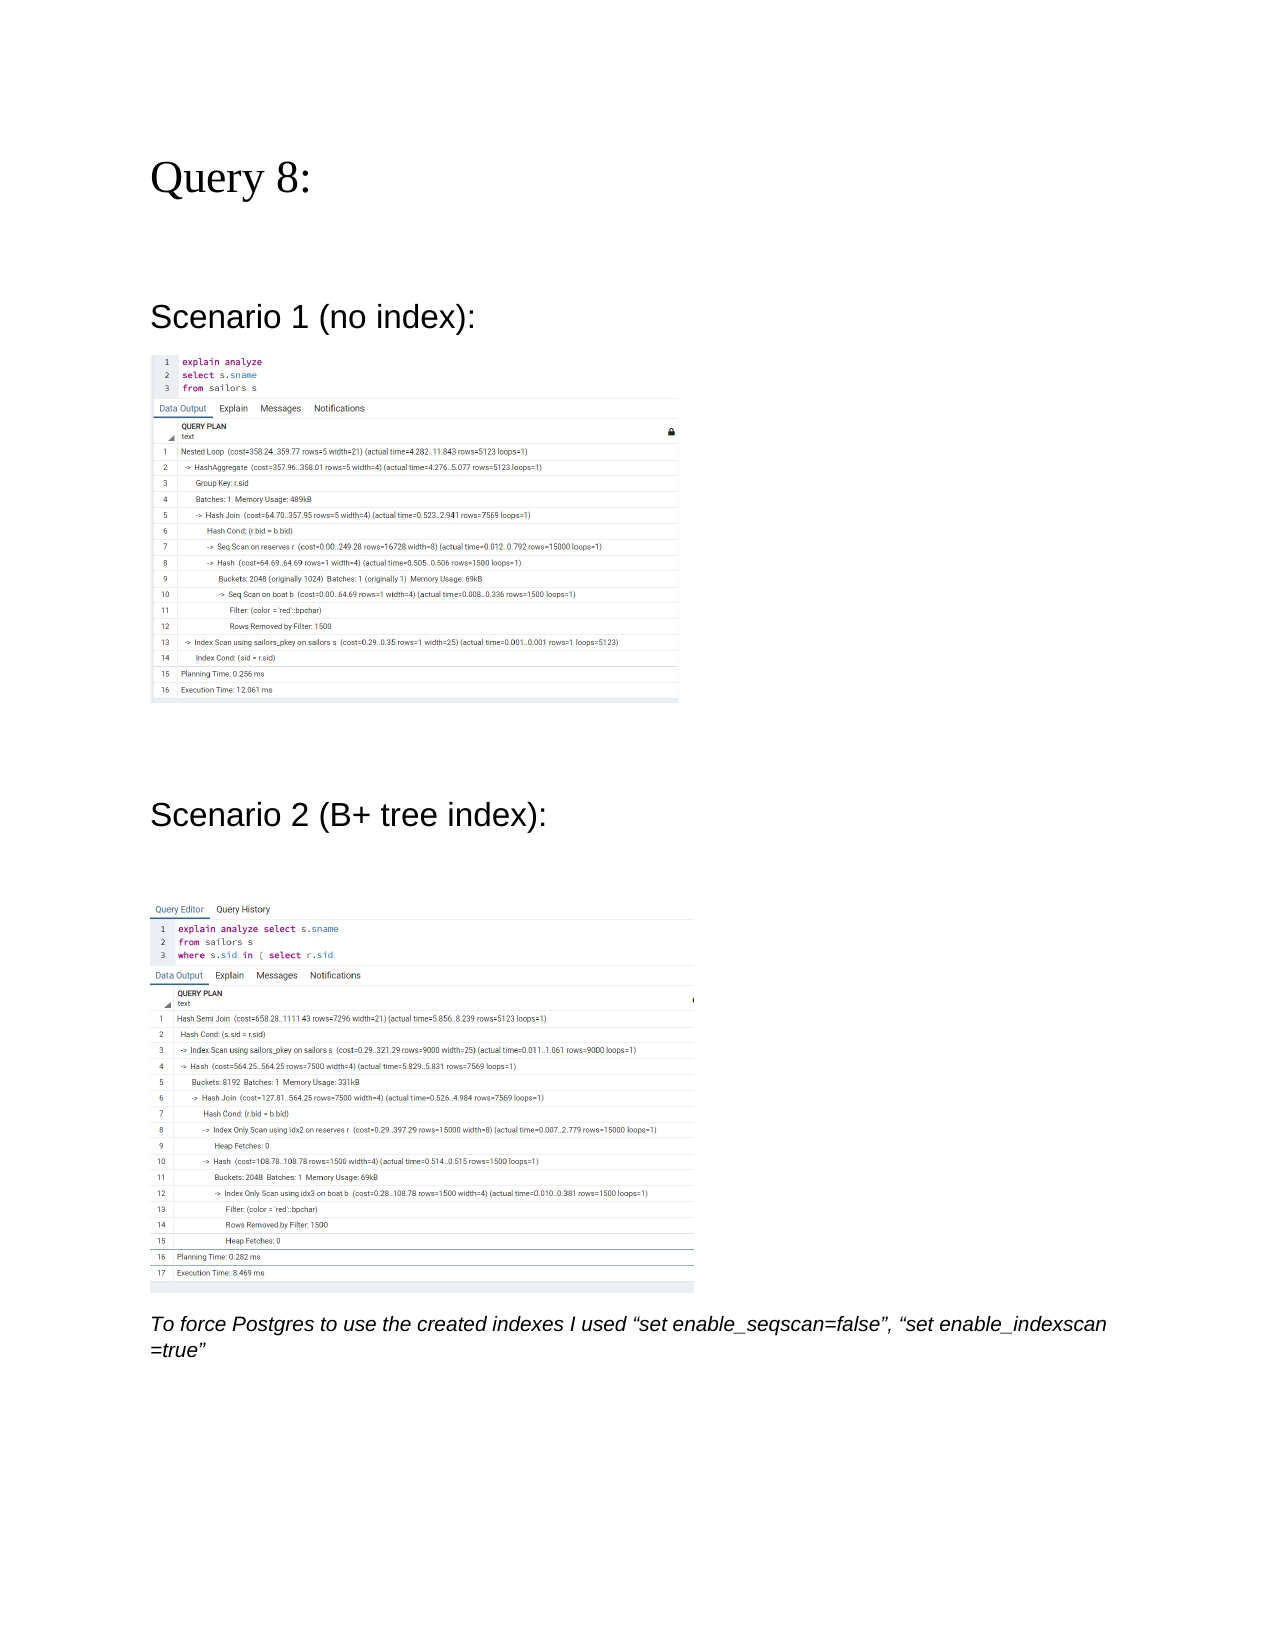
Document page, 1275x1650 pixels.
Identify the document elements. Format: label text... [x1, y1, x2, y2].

picture [150, 900, 694, 1293]
text Query 8: [150, 150, 1125, 203]
text To force Postgres to use the created indexes I used “set enable_seqscan=false”, “set enable_indexscan =true” [150, 1312, 1125, 1362]
text Scenario 1 (no index): [150, 297, 1125, 336]
text Scenario 2 (B+ tree index): [150, 795, 1125, 834]
picture [150, 355, 679, 703]
